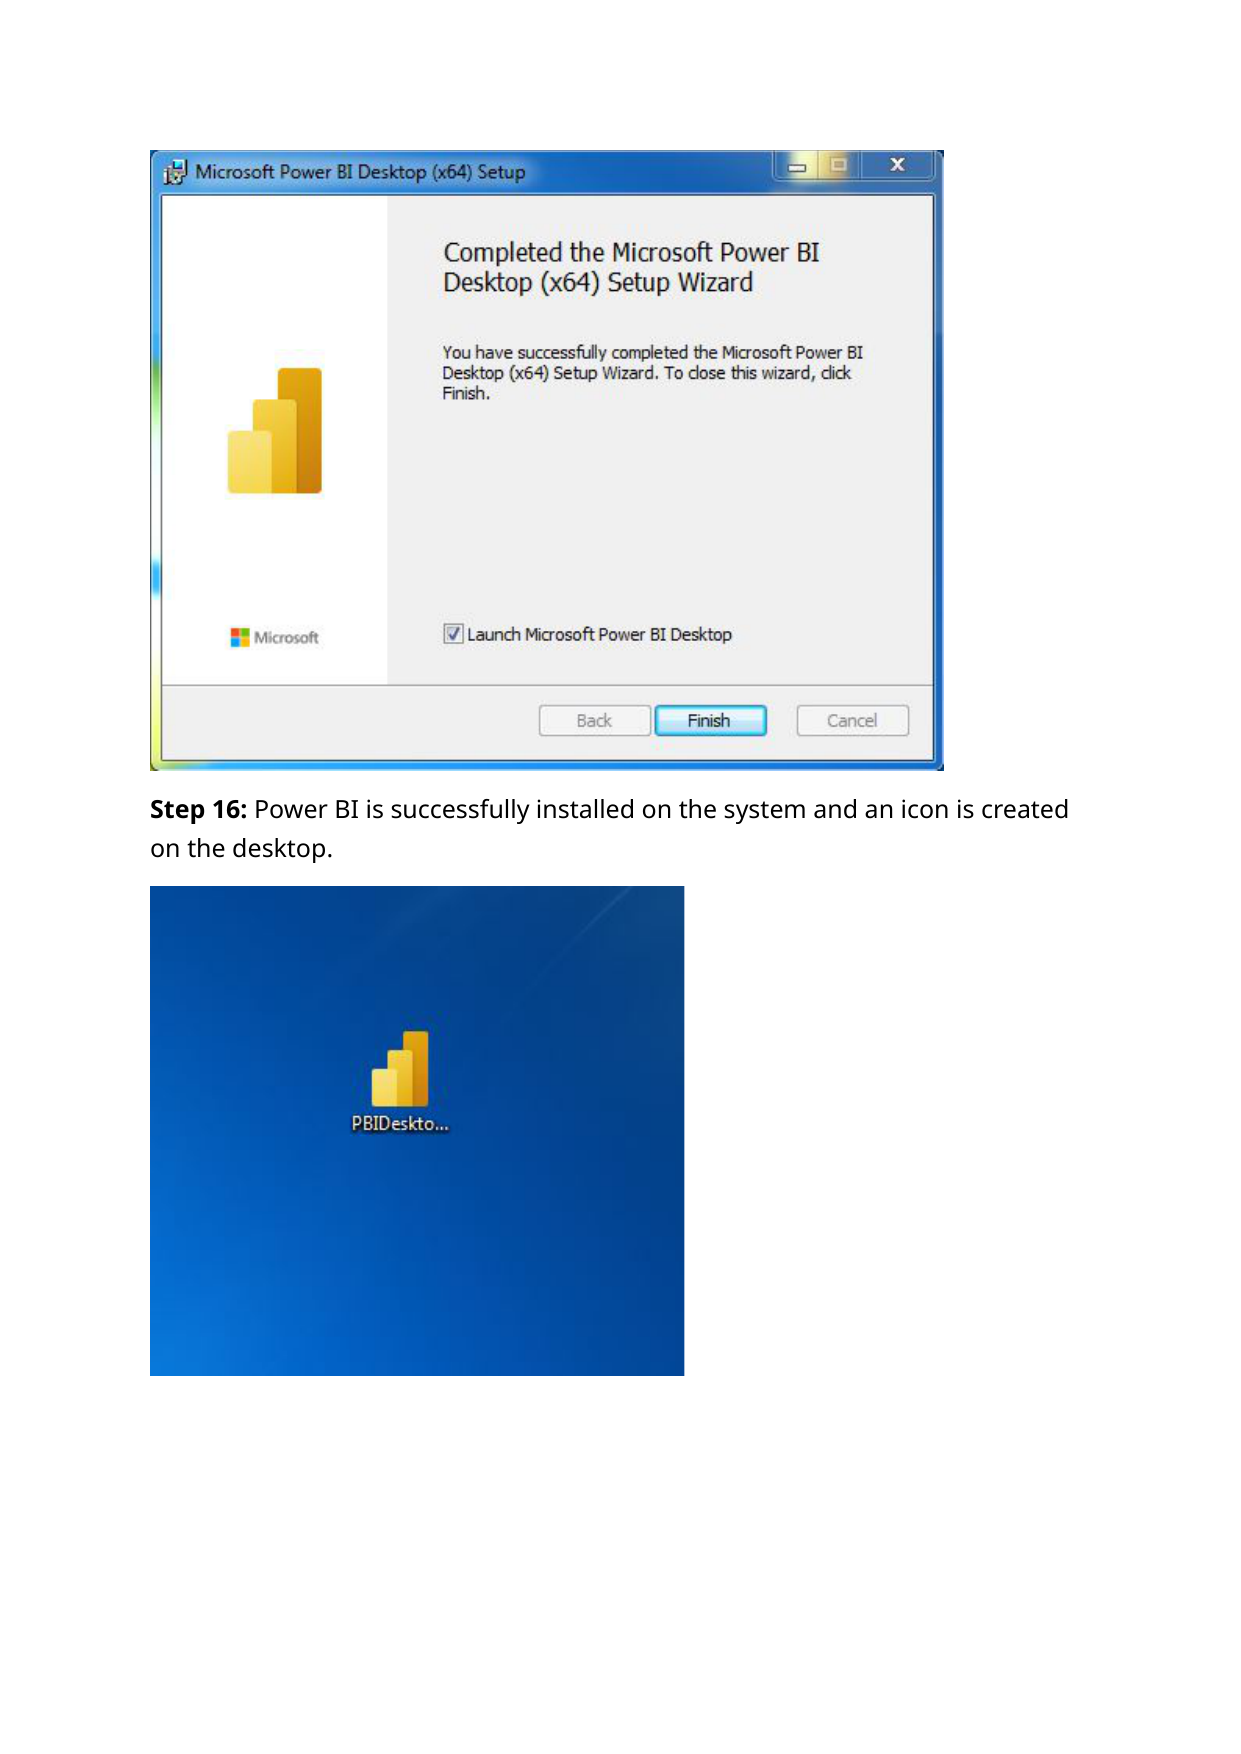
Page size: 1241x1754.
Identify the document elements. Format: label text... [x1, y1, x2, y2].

text Step 16: Power BI is successfully installed on the system and an icon is created on the desktop. [150, 791, 1090, 865]
picture [150, 886, 685, 1376]
picture [150, 150, 944, 771]
